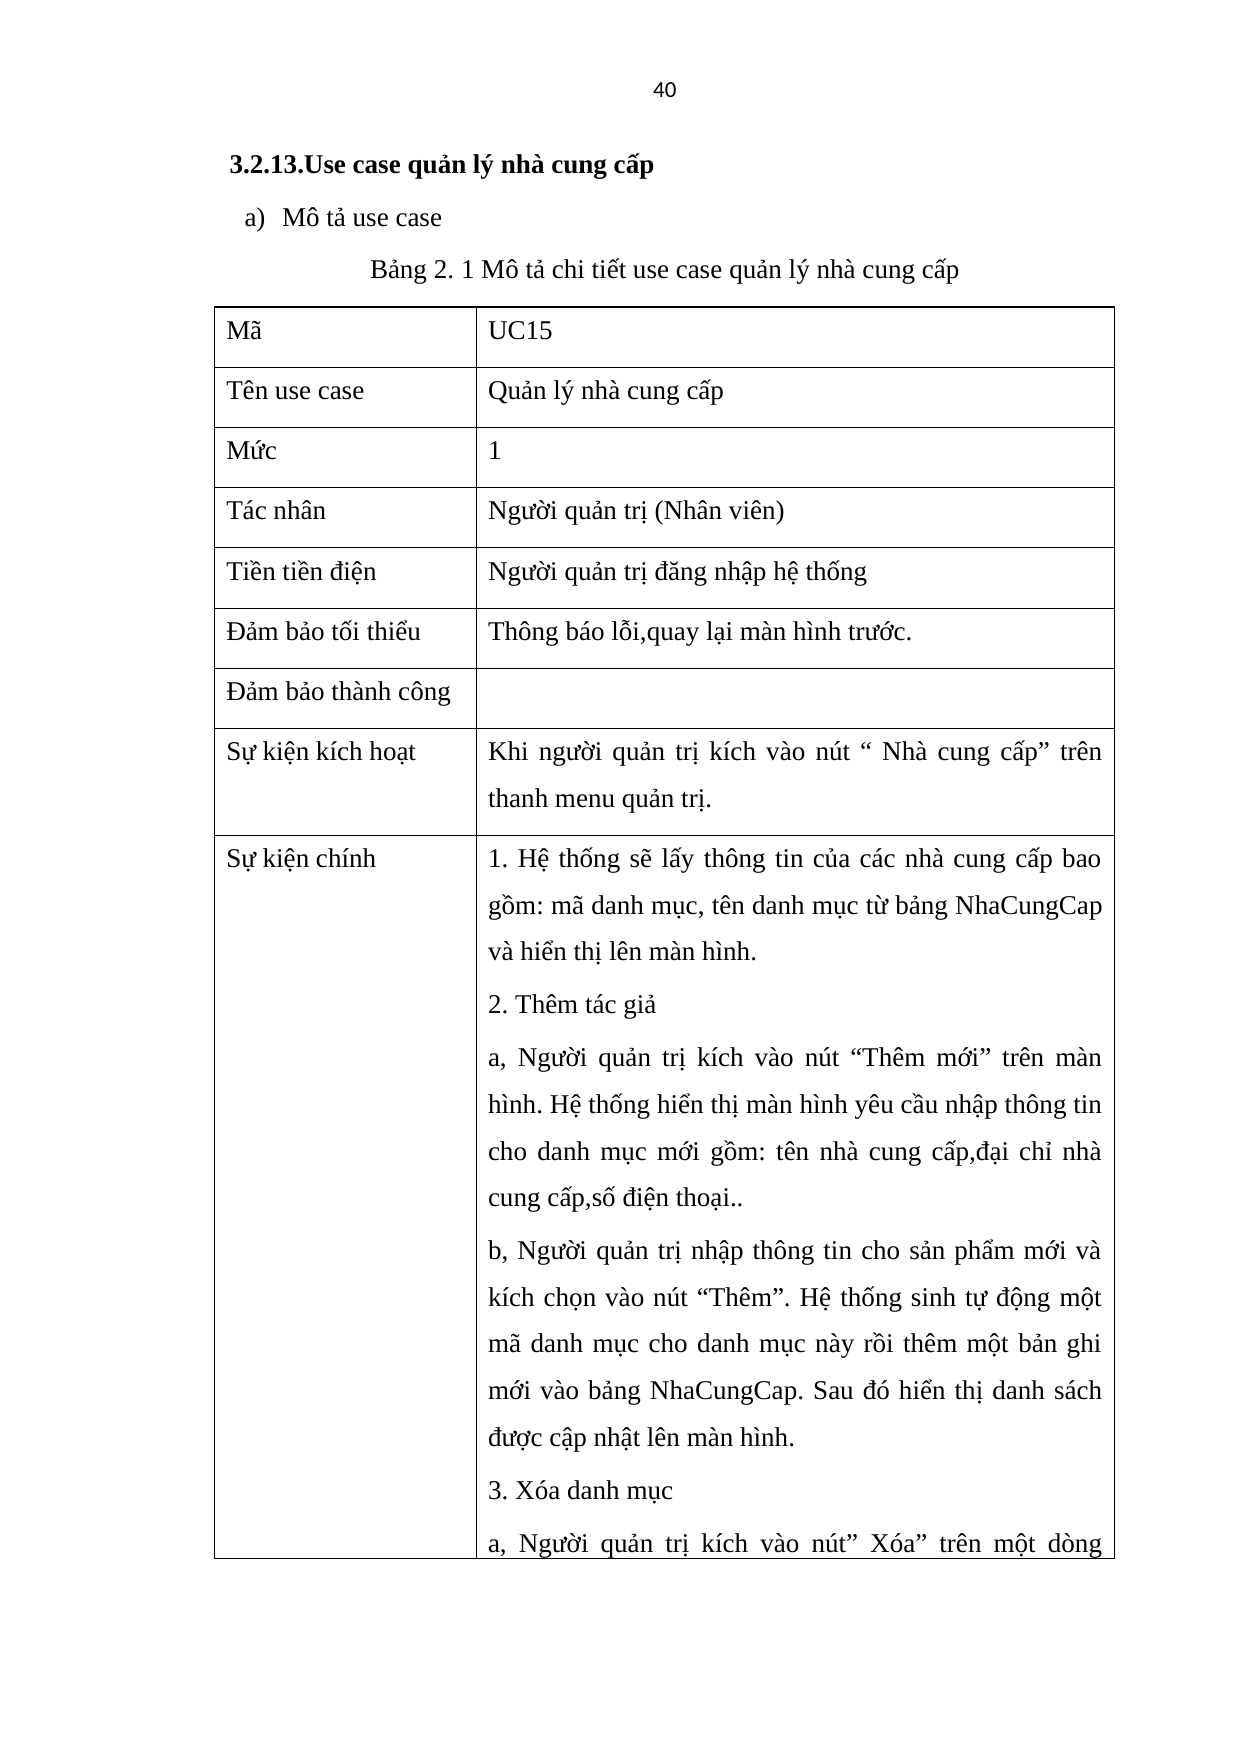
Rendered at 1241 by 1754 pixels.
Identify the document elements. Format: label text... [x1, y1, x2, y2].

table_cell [477, 836, 1114, 1558]
table_cell Thông báo lỗi,quay lại màn hình trước. [477, 609, 1114, 668]
table_cell Quản lý nhà cung cấp [477, 368, 1114, 427]
table_cell Sự kiện chính [215, 836, 476, 1558]
subtitle Use case quản lý nhà cung cấp [229, 148, 1122, 179]
table_cell Sự kiện kích hoạt [215, 729, 476, 835]
table_cell Tiền tiền điện [215, 548, 476, 607]
table_cell Mức [215, 428, 476, 487]
table_cell [477, 669, 1114, 728]
table_cell Người quản trị đăng nhập hệ thống [477, 548, 1114, 607]
table_cell 1 [477, 428, 1114, 487]
table_cell Khi người quản trị kích vào nút “ Nhà cung cấp” trên thanh menu quản trị. [477, 729, 1114, 835]
table_cell Tên use case [215, 368, 476, 427]
table_cell Người quản trị (Nhân viên) [477, 488, 1114, 547]
table_header Mã [215, 308, 476, 367]
table_cell Đảm bảo thành công [215, 669, 476, 728]
table_cell Tác nhân [215, 488, 476, 547]
table_cell Đảm bảo tối thiểu [215, 609, 476, 668]
list Mô tả use case [244, 201, 1122, 232]
table_header UC15 [477, 308, 1114, 367]
